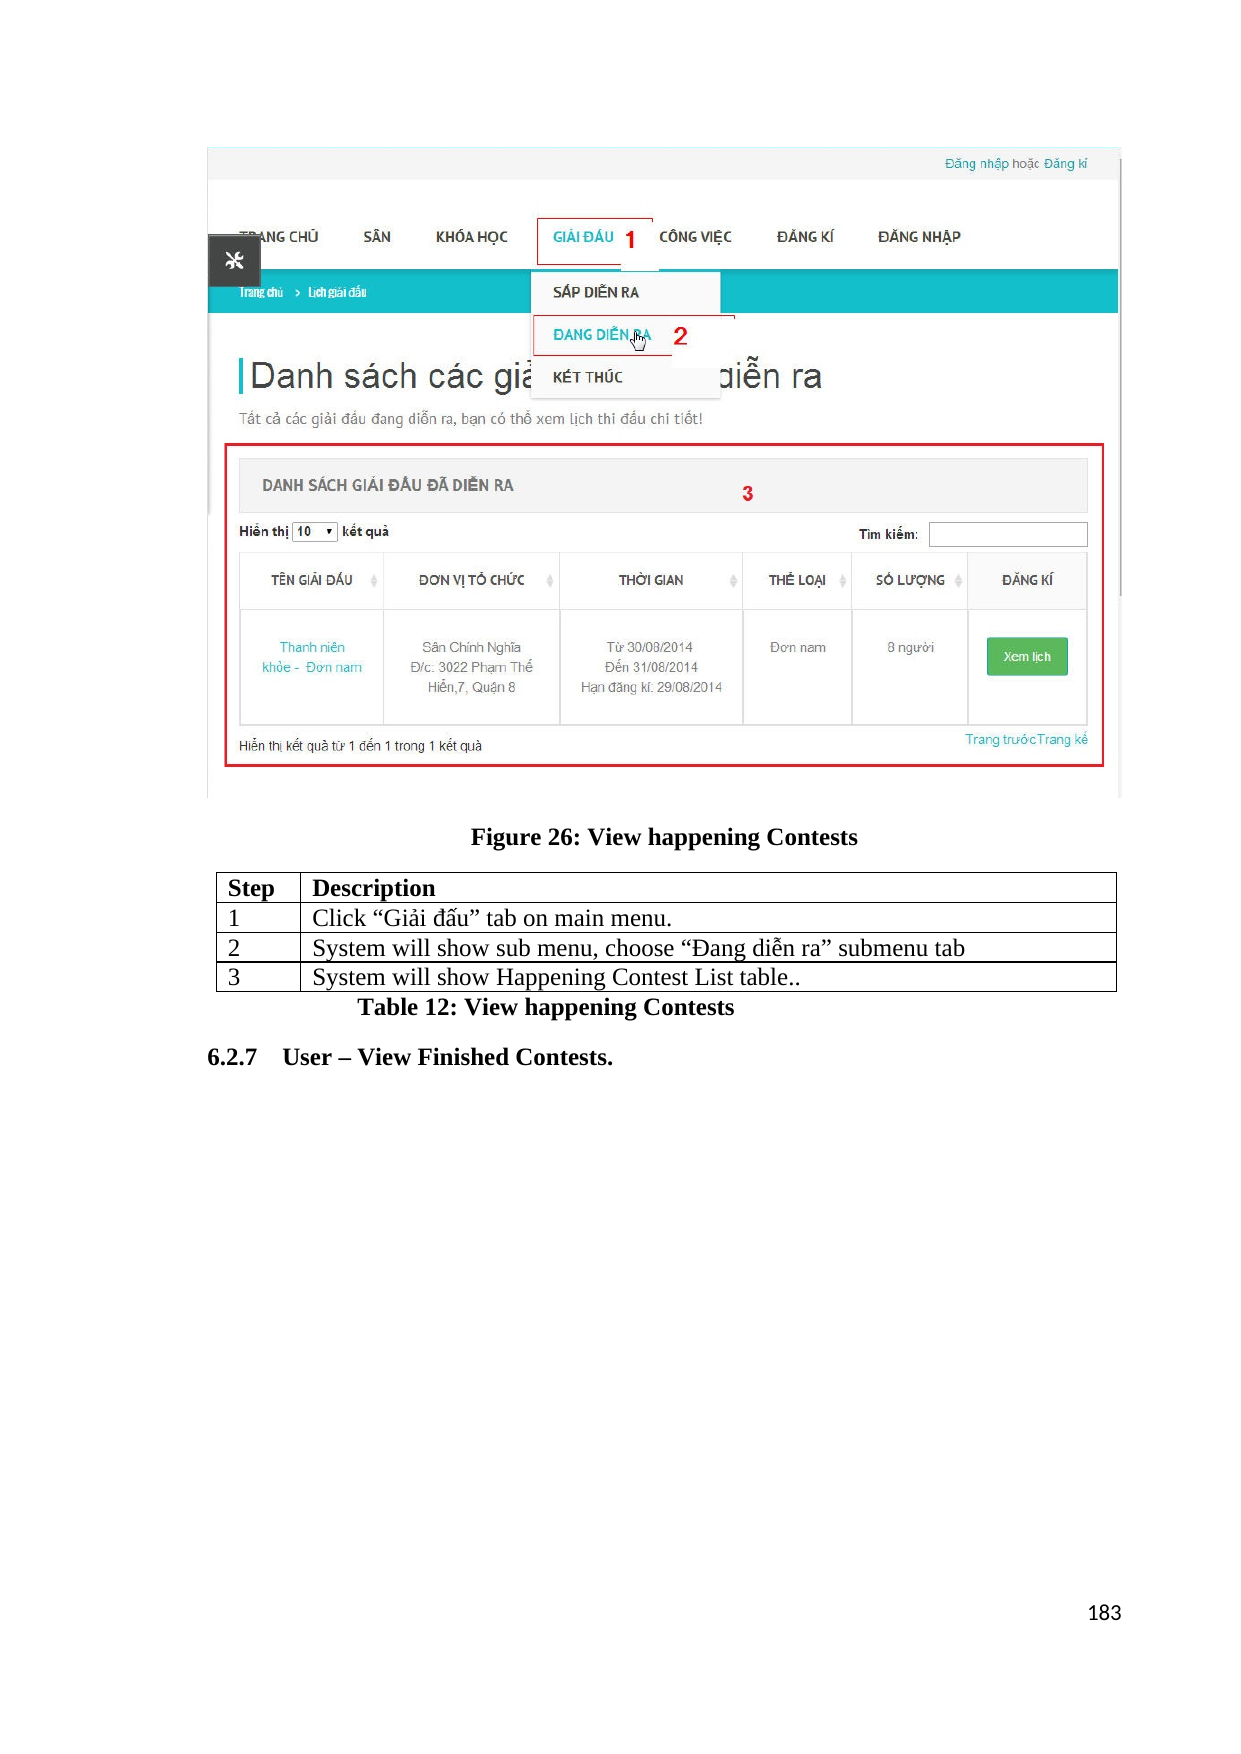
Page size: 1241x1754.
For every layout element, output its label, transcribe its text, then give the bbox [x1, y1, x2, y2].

picture [207, 147, 1122, 798]
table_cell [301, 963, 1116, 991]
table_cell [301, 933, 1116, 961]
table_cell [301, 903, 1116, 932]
subtitle User – View Finished Contests. [207, 1042, 1122, 1071]
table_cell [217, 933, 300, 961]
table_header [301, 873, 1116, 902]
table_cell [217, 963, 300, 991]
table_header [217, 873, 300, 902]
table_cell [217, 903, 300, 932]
